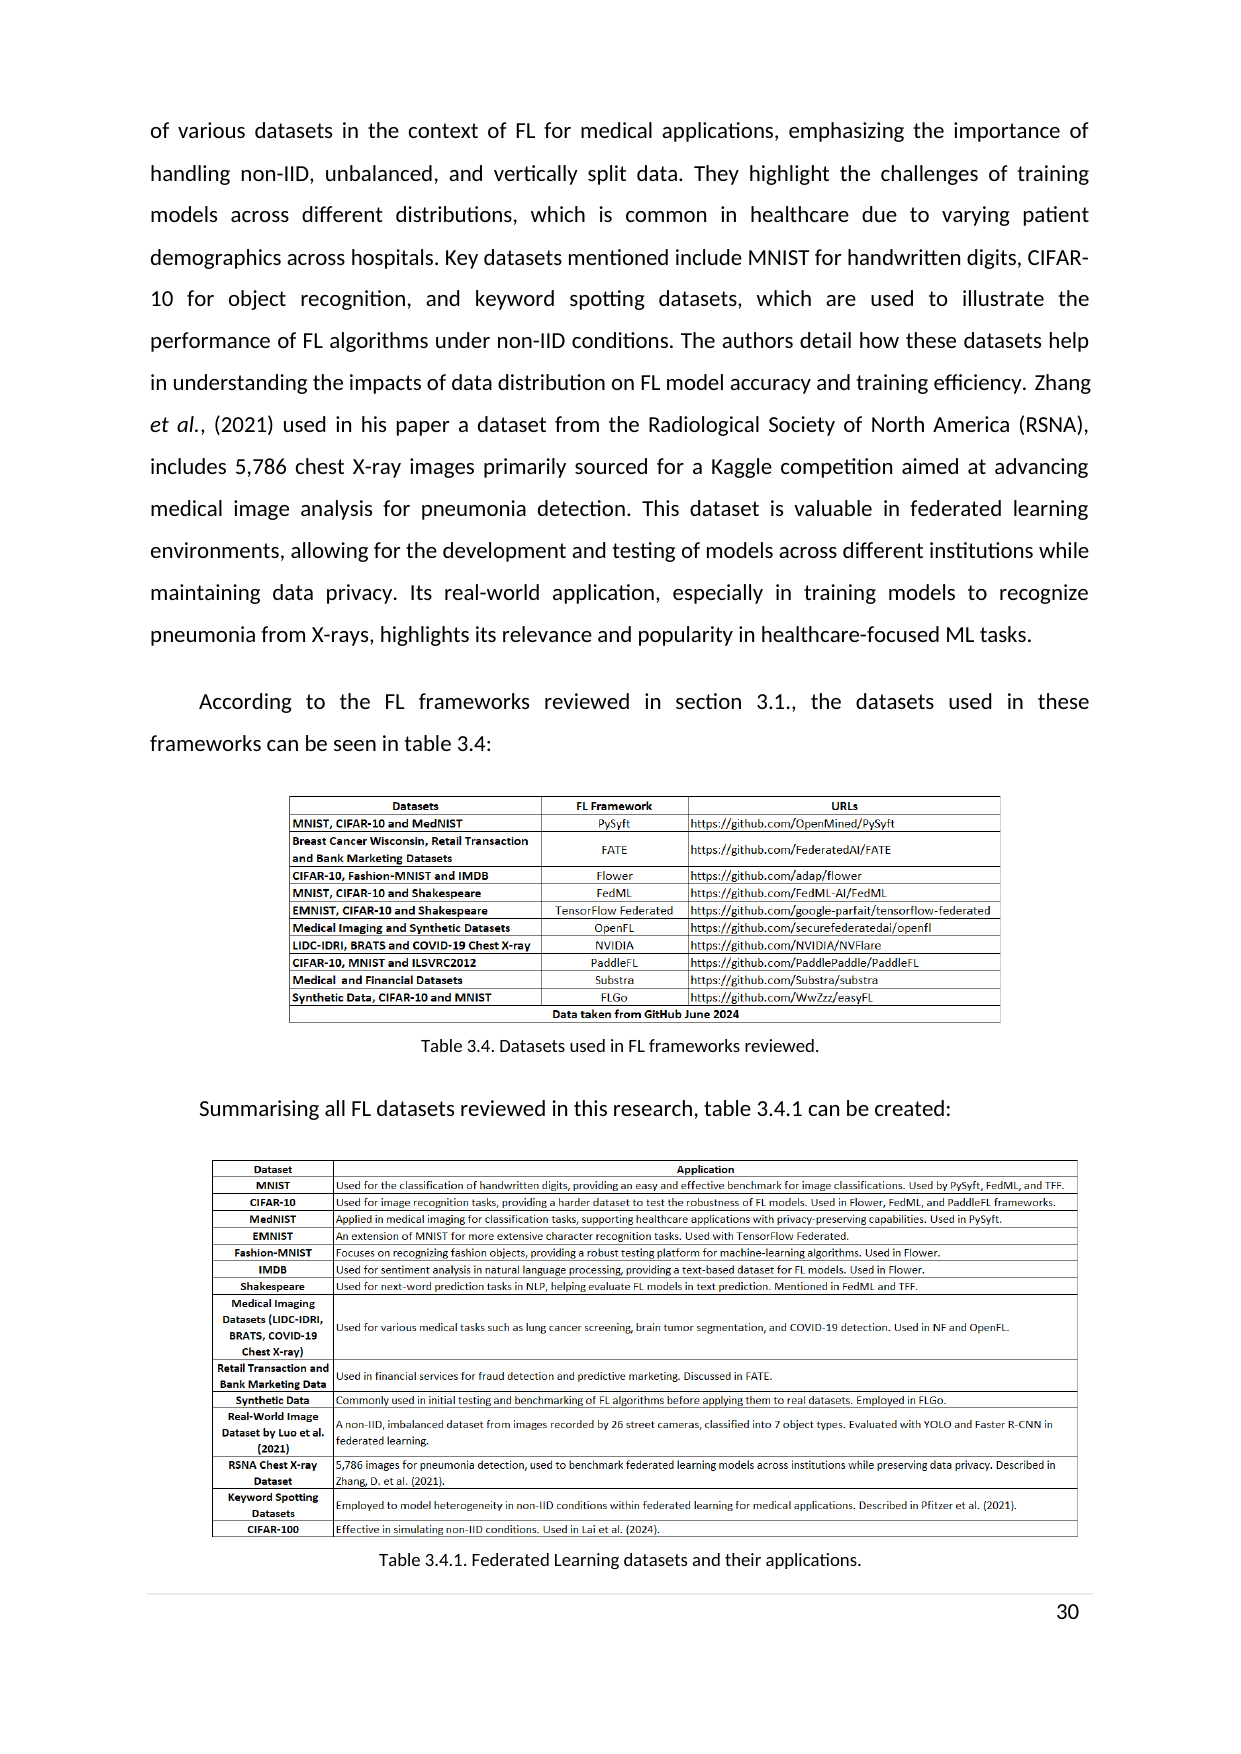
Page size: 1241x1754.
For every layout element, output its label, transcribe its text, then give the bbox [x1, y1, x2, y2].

picture [212, 1160, 1078, 1537]
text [150, 117, 1091, 648]
picture [289, 796, 1001, 1023]
text Summarising all FL datasets reviewed in this research, table 3.4.1 can be created: [150, 1094, 1091, 1122]
text According to the FL frameworks reviewed in section 3.1., the datasets used in these frameworks can be seen in table 3.4: [150, 687, 1091, 757]
